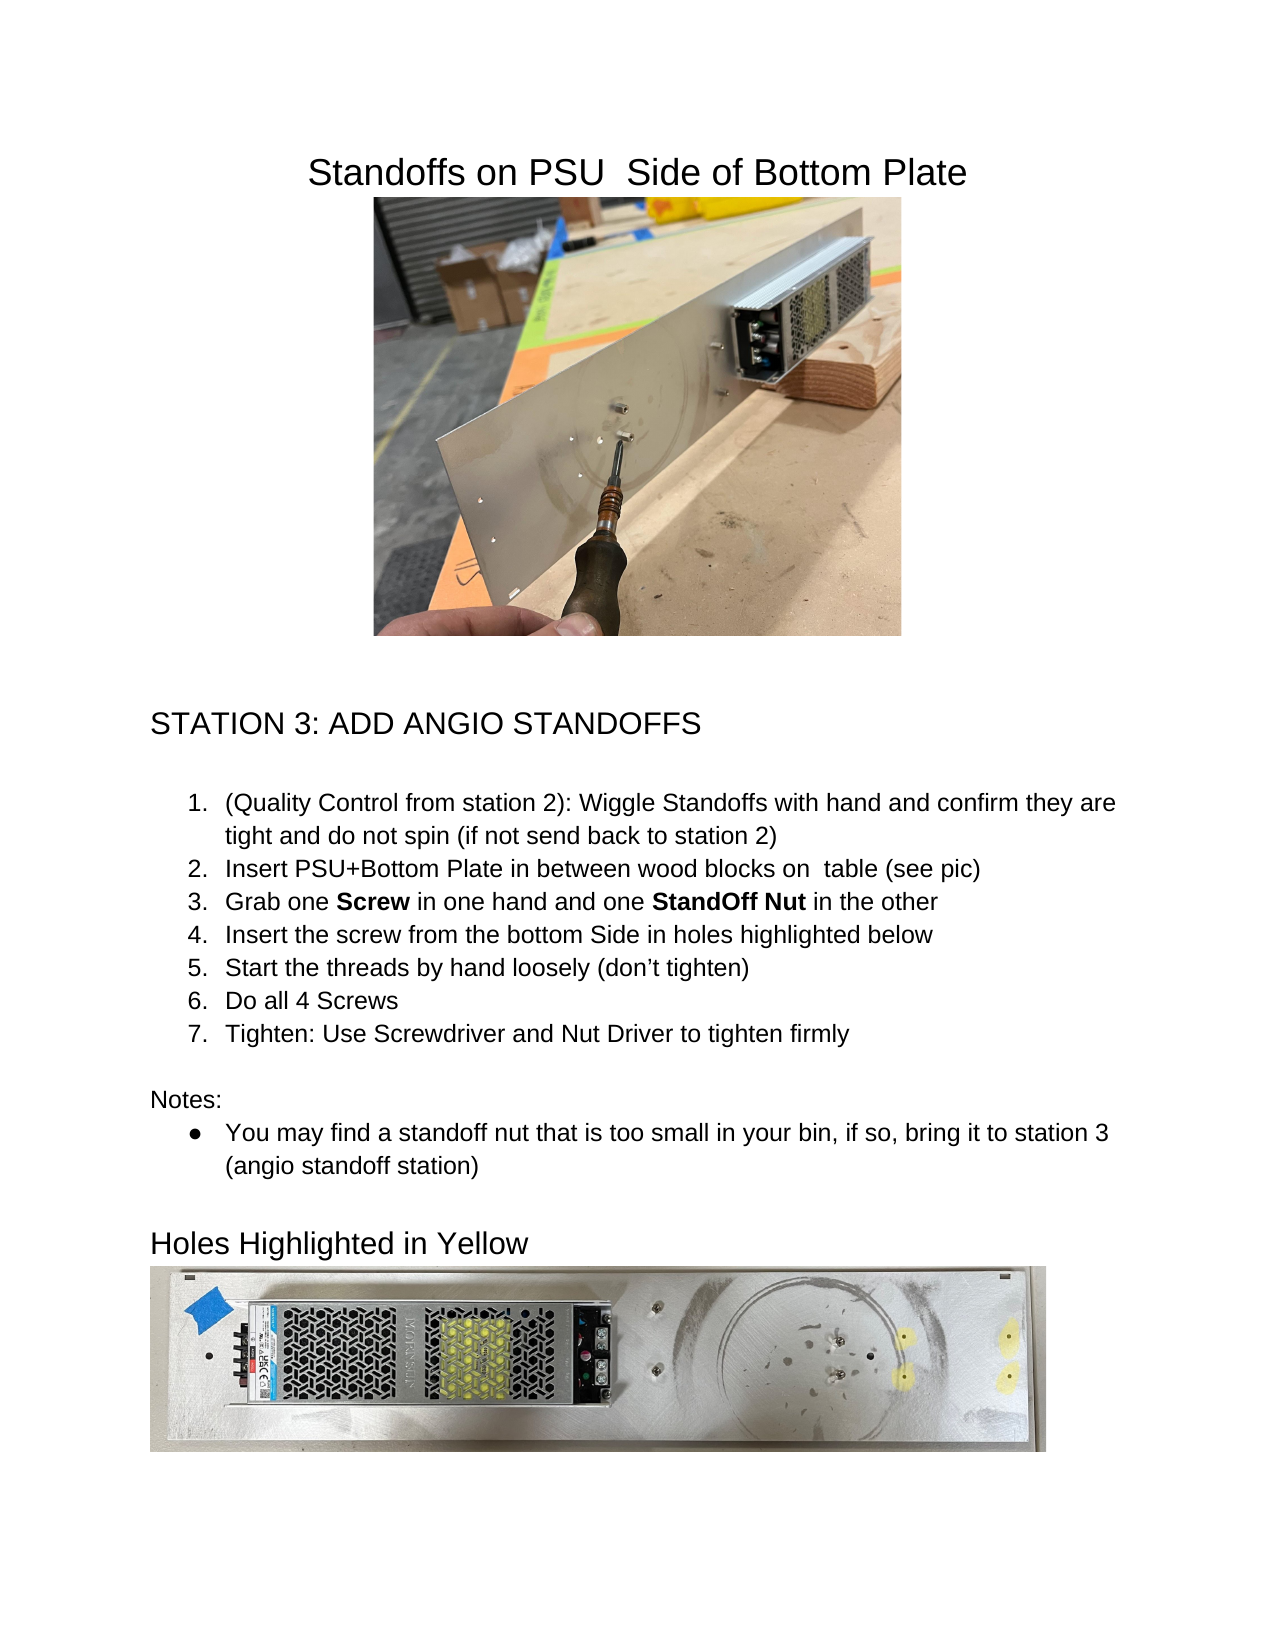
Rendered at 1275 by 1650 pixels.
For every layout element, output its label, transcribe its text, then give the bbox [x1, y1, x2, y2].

list Start the threads by hand loosely (don’t tighten) [187, 953, 1125, 982]
list Tighten: Use Screwdriver and Nut Driver to tighten firmly [187, 1019, 1125, 1048]
list You may find a standoff nut that is too small in your bin, if so, bring it to station 3 (angio standoff station) [187, 1118, 1125, 1180]
list Insert PSU+Bottom Plate in between wood blocks on table (see pic) [187, 854, 1125, 883]
list Do all 4 Screws [187, 986, 1125, 1015]
text Holes Highlighted in Yellow [150, 1225, 1125, 1261]
list Grab one Screw in one hand and one StandOff Nut in the other [187, 887, 1125, 916]
list (Quality Control from station 2): Wiggle Standoffs with hand and confirm they are tight and do not spin (if not send back to station 2) [187, 788, 1125, 850]
text STATION 3: ADD ANGIO STANDOFFS [150, 705, 1125, 741]
picture [150, 1266, 1047, 1452]
picture [373, 197, 902, 636]
list Insert the screw from the bottom Side in holes highlighted below [187, 920, 1125, 949]
text Notes: [150, 1085, 1125, 1114]
